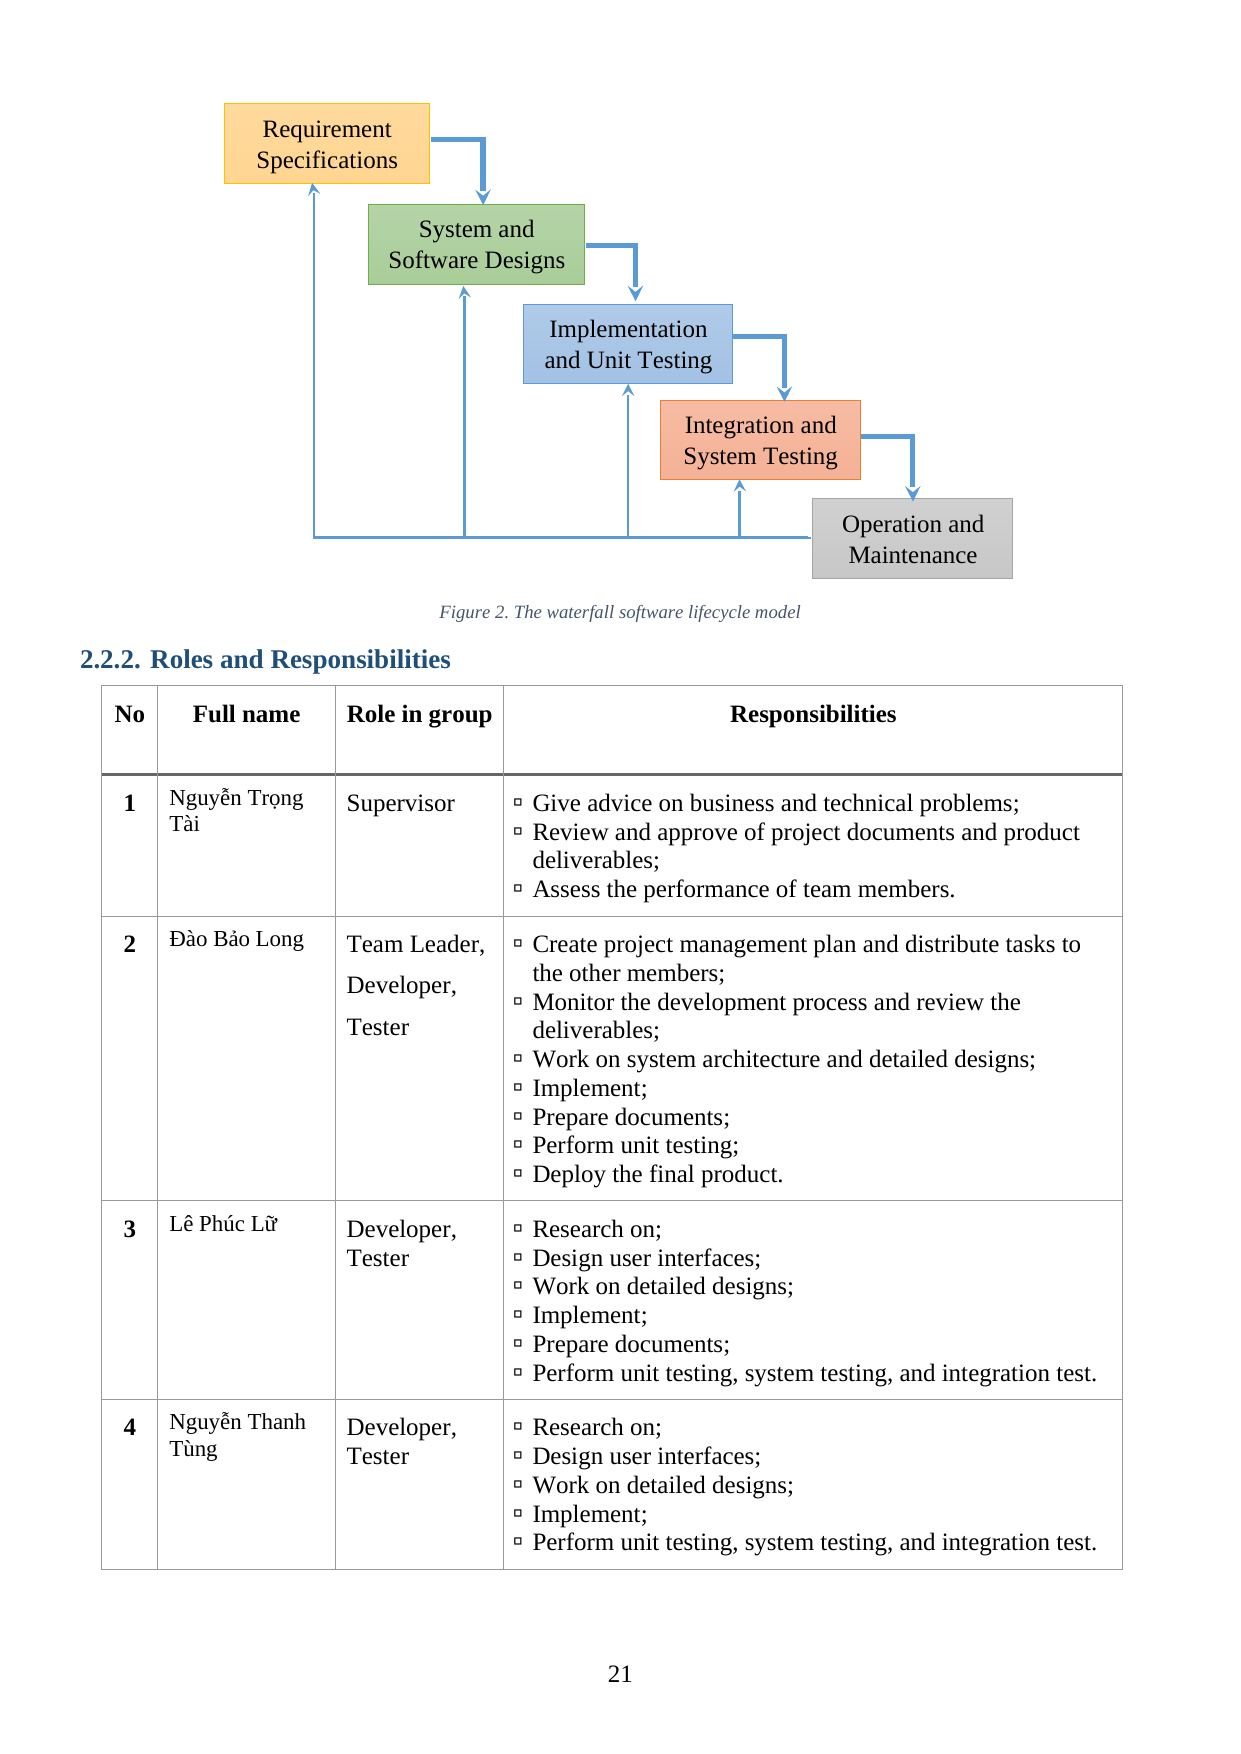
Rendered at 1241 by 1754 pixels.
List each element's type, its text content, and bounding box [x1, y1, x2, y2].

table_cell Nguyễn Trọng Tài [158, 776, 335, 916]
table_cell 2 [102, 917, 157, 1200]
table_cell 4 [102, 1400, 157, 1569]
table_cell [504, 1400, 1122, 1569]
table_header Responsibilities [504, 686, 1122, 772]
table_cell Nguyễn Thanh Tùng [158, 1400, 335, 1569]
table_cell Developer, Tester [336, 1400, 503, 1569]
table_cell Create project management plan and distribute tasks to the other members; Monitor the development process and review the deliverables; Work on system architecture and detailed designs; Implement; Prepare documents; Perform unit testing; Deploy the final product. [504, 917, 1122, 1200]
table_cell 1 [102, 776, 157, 916]
table_cell Lê Phúc Lữ [158, 1201, 335, 1399]
table_header No [102, 686, 157, 772]
table_cell Give advice on business and technical problems; Review and approve of project documents and product deliverables; Assess the performance of team members. [504, 776, 1122, 916]
table_header Full name [158, 686, 335, 772]
table_header Role in group [336, 686, 503, 772]
table_cell Research on; Design user interfaces; Work on detailed designs; Implement; Prepare documents; Perform unit testing, system testing, and integration test. [504, 1201, 1122, 1399]
subtitle Roles and Responsibilities [141, 643, 1128, 674]
table_cell Developer, Tester [336, 1201, 503, 1399]
table_cell Đào Bảo Long [158, 917, 335, 1200]
table_cell 3 [102, 1201, 157, 1399]
table_cell Supervisor [336, 776, 503, 916]
table_cell Team Leader, Developer, Tester [336, 917, 503, 1200]
